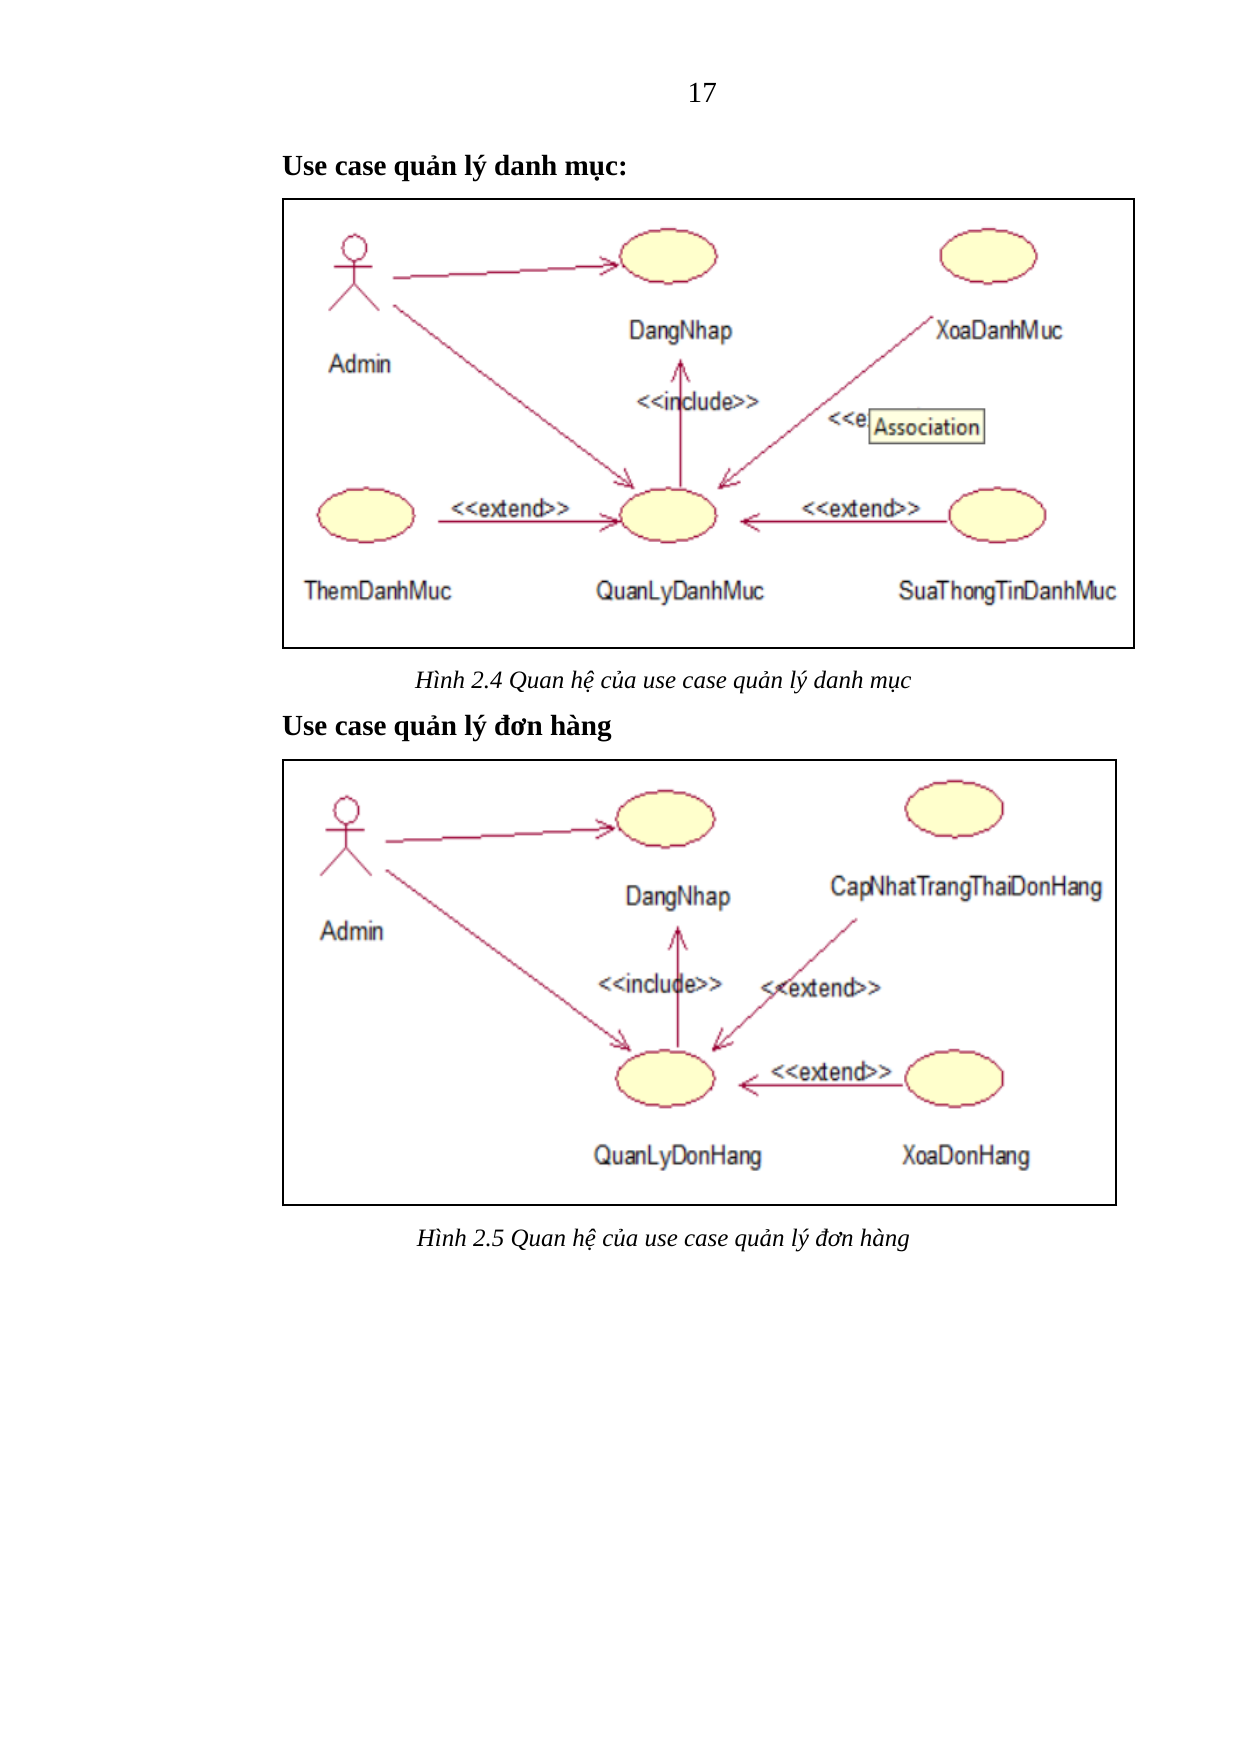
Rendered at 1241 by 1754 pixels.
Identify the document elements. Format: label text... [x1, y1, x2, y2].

text Use case quản lý đơn hàng [207, 708, 1122, 742]
text Hình 2.5 Quan hệ của use case quản lý đơn hàng [207, 1223, 1122, 1252]
text Hình 2.4 Quan hệ của use case quản lý danh mục [207, 665, 1122, 694]
picture [284, 761, 1115, 1204]
text Use case quản lý danh mục: [207, 148, 1122, 181]
picture [284, 200, 1133, 647]
